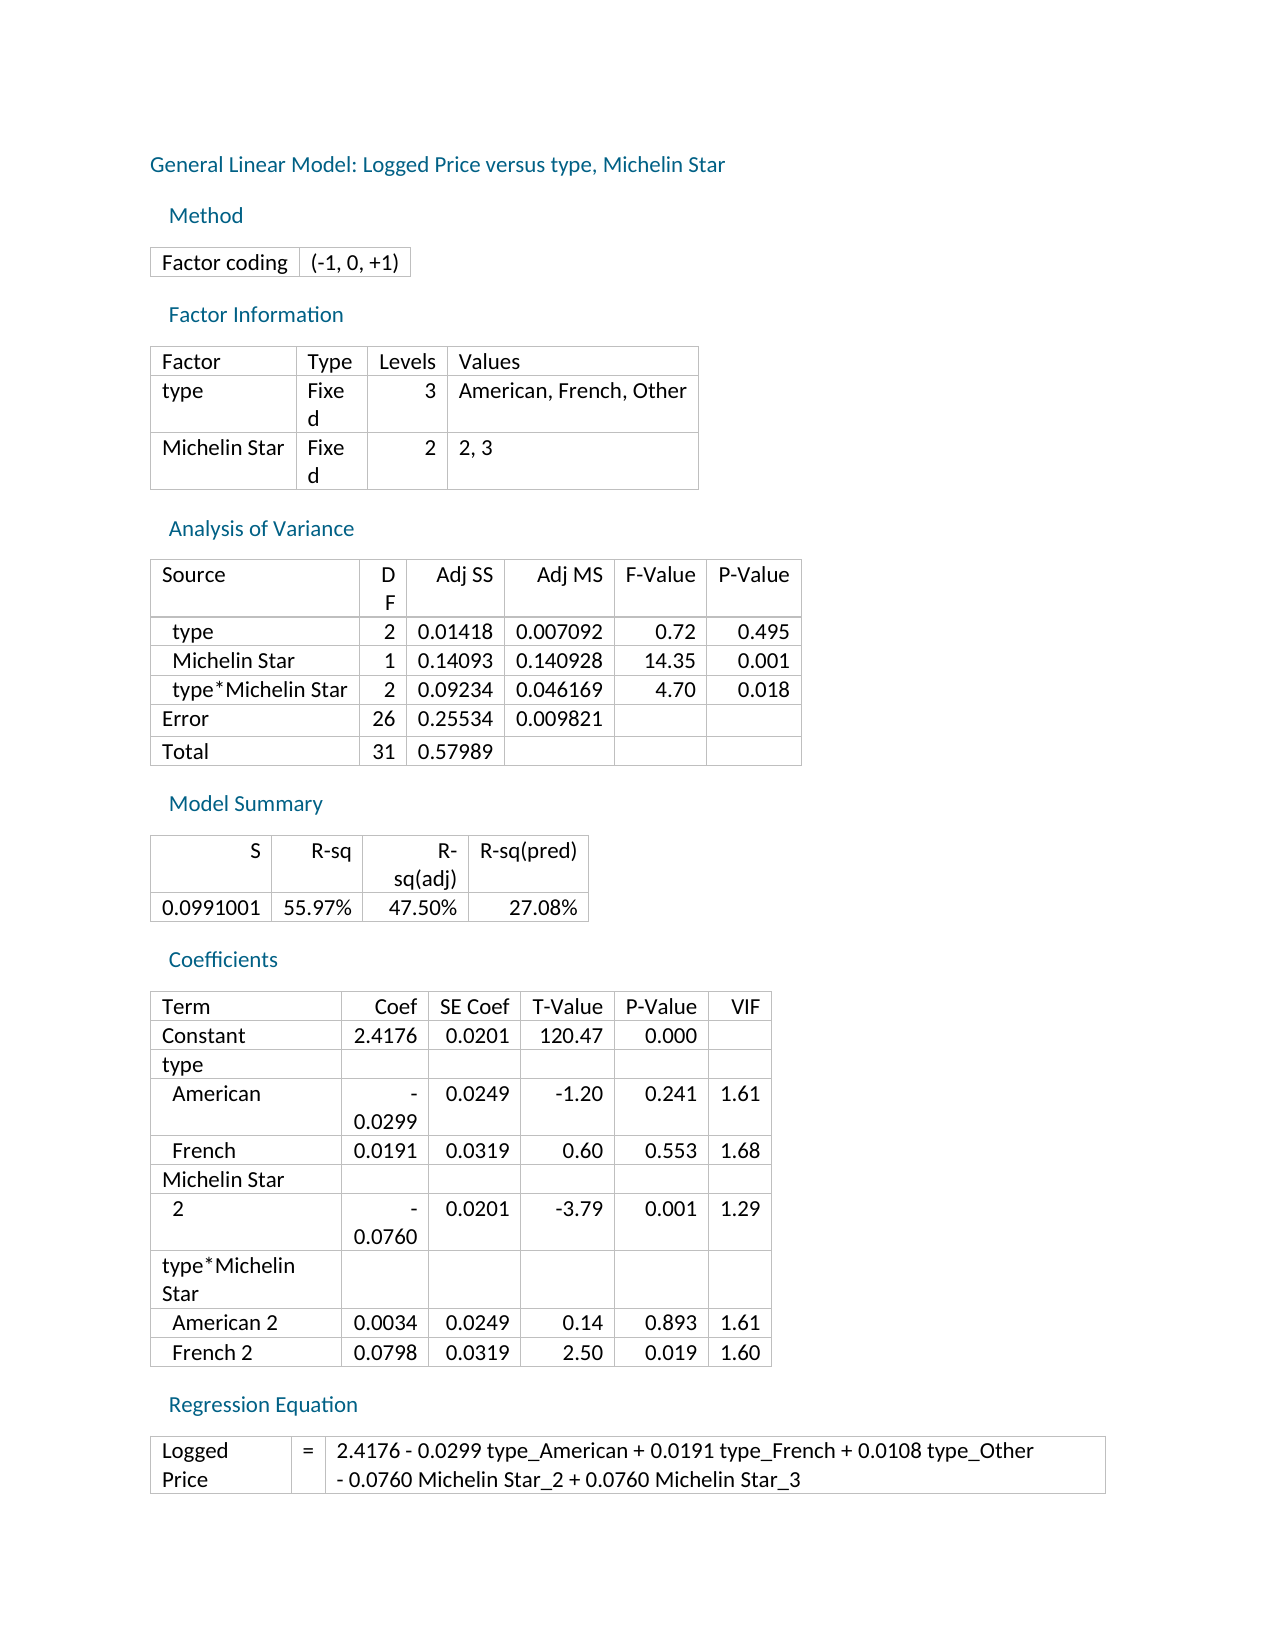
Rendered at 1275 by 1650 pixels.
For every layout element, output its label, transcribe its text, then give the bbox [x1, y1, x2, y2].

table_header Factor [151, 347, 296, 375]
table_header Adj MS [505, 560, 614, 616]
table_cell Constant [151, 1021, 341, 1049]
table_cell 2.4176 [342, 1021, 428, 1049]
table_cell 0.009821 [505, 705, 614, 736]
table_cell 0.893 [615, 1309, 708, 1337]
table_cell [521, 1165, 614, 1193]
table_cell [709, 1021, 771, 1049]
table_cell 0.0798 [342, 1338, 428, 1366]
table_cell [615, 1050, 708, 1078]
table_cell Fixed [297, 376, 367, 432]
table_cell [342, 1251, 428, 1307]
table_header Values [448, 347, 698, 375]
table_cell 0.60 [521, 1136, 614, 1164]
table_cell [707, 737, 801, 765]
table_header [326, 1437, 1105, 1493]
text Coefficients [169, 945, 1125, 973]
table_cell 0.01418 [407, 618, 504, 645]
table_header = [292, 1437, 325, 1493]
table_cell 0.140928 [505, 646, 614, 674]
table_header Levels [368, 347, 447, 375]
table_cell 2.50 [521, 1338, 614, 1366]
table_header SE Coef [429, 992, 520, 1020]
table_header (-1, 0, +1) [300, 248, 410, 276]
table_cell 0.14093 [407, 646, 504, 674]
table_cell type*Michelin Star [151, 676, 359, 703]
table_header P-Value [615, 992, 708, 1020]
table_cell 120.47 [521, 1021, 614, 1049]
table_cell [707, 705, 801, 736]
table_cell 0.25534 [407, 705, 504, 736]
table_cell 0.553 [615, 1136, 708, 1164]
table_header Logged Price [151, 1437, 291, 1493]
table_cell 1.61 [709, 1309, 771, 1337]
table_cell [615, 1251, 708, 1307]
table_cell type*Michelin Star [151, 1251, 341, 1307]
table_cell 0.0191 [342, 1136, 428, 1164]
text Factor Information [169, 301, 1125, 328]
table_cell 2 [368, 433, 447, 489]
table_cell [709, 1165, 771, 1193]
table_cell 0.019 [615, 1338, 708, 1366]
table_header Factor coding [151, 248, 299, 276]
table_cell 0.000 [615, 1021, 708, 1049]
table_cell [615, 705, 706, 736]
table_cell Michelin Star [151, 1165, 341, 1193]
table_cell 2 [360, 618, 406, 645]
table_cell type [151, 618, 359, 645]
table_cell 0.018 [707, 676, 801, 703]
table_cell 55.97% [272, 893, 362, 921]
table_cell 0.001 [615, 1194, 708, 1250]
table_cell French 2 [151, 1338, 341, 1366]
table_cell -0.0299 [342, 1079, 428, 1135]
table_cell 14.35 [615, 646, 706, 674]
table_cell type [151, 376, 296, 432]
table_cell 1 [360, 646, 406, 674]
table_cell [521, 1251, 614, 1307]
table_header Coef [342, 992, 428, 1020]
text Model Summary [169, 789, 1125, 817]
table_cell 0.046169 [505, 676, 614, 703]
table_cell 2, 3 [448, 433, 698, 489]
table_cell American [151, 1079, 341, 1135]
text Analysis of Variance [169, 514, 1125, 542]
table_cell Michelin Star [151, 646, 359, 674]
table_cell 27.08% [469, 893, 588, 921]
table_cell 0.0319 [429, 1338, 520, 1366]
table_cell Error [151, 705, 359, 736]
table_cell 2 [360, 676, 406, 703]
table_cell -1.20 [521, 1079, 614, 1135]
table_cell 1.61 [709, 1079, 771, 1135]
table_cell 0.495 [707, 618, 801, 645]
table_header T-Value [521, 992, 614, 1020]
table_cell [521, 1050, 614, 1078]
table_cell 1.68 [709, 1136, 771, 1164]
table_cell [429, 1251, 520, 1307]
text Method [169, 201, 1125, 229]
table_cell 1.60 [709, 1338, 771, 1366]
table_cell Total [151, 737, 359, 765]
text Regression Equation [169, 1390, 1125, 1418]
table_cell 0.0249 [429, 1309, 520, 1337]
table_cell -0.0760 [342, 1194, 428, 1250]
table_cell [342, 1050, 428, 1078]
table_cell -3.79 [521, 1194, 614, 1250]
table_cell [709, 1251, 771, 1307]
table_header Type [297, 347, 367, 375]
table_cell 0.001 [707, 646, 801, 674]
text General Linear Model: Logged Price versus type, Michelin Star [150, 150, 1125, 178]
table_header R-sq [272, 836, 362, 892]
table_cell 0.0034 [342, 1309, 428, 1337]
table_cell type [151, 1050, 341, 1078]
table_cell 2 [151, 1194, 341, 1250]
table_cell [709, 1050, 771, 1078]
table_cell French [151, 1136, 341, 1164]
table_cell 47.50% [363, 893, 468, 921]
table_header P-Value [707, 560, 801, 616]
table_cell [342, 1165, 428, 1193]
table_cell 0.0319 [429, 1136, 520, 1164]
table_cell American, French, Other [448, 376, 698, 432]
table_header F-Value [615, 560, 706, 616]
table_header Adj SS [407, 560, 504, 616]
table_header S [151, 836, 271, 892]
table_cell [615, 737, 706, 765]
table_cell 0.57989 [407, 737, 504, 765]
table_cell 0.241 [615, 1079, 708, 1135]
table_header Source [151, 560, 359, 616]
table_cell 0.72 [615, 618, 706, 645]
table_cell 0.0249 [429, 1079, 520, 1135]
table_cell 3 [368, 376, 447, 432]
table_cell [429, 1050, 520, 1078]
table_cell 4.70 [615, 676, 706, 703]
table_cell 0.14 [521, 1309, 614, 1337]
table_cell 0.0201 [429, 1021, 520, 1049]
table_cell Michelin Star [151, 433, 296, 489]
table_cell 31 [360, 737, 406, 765]
table_header Term [151, 992, 341, 1020]
table_cell 1.29 [709, 1194, 771, 1250]
table_cell 0.0991001 [151, 893, 271, 921]
table_header R-sq(adj) [363, 836, 468, 892]
table_header R-sq(pred) [469, 836, 588, 892]
table_cell Fixed [297, 433, 367, 489]
table_header VIF [709, 992, 771, 1020]
table_header DF [360, 560, 406, 616]
table_cell 0.007092 [505, 618, 614, 645]
table_cell American 2 [151, 1309, 341, 1337]
table_cell 26 [360, 705, 406, 736]
table_cell 0.0201 [429, 1194, 520, 1250]
table_cell [429, 1165, 520, 1193]
table_cell [505, 737, 614, 765]
table_cell 0.09234 [407, 676, 504, 703]
table_cell [615, 1165, 708, 1193]
